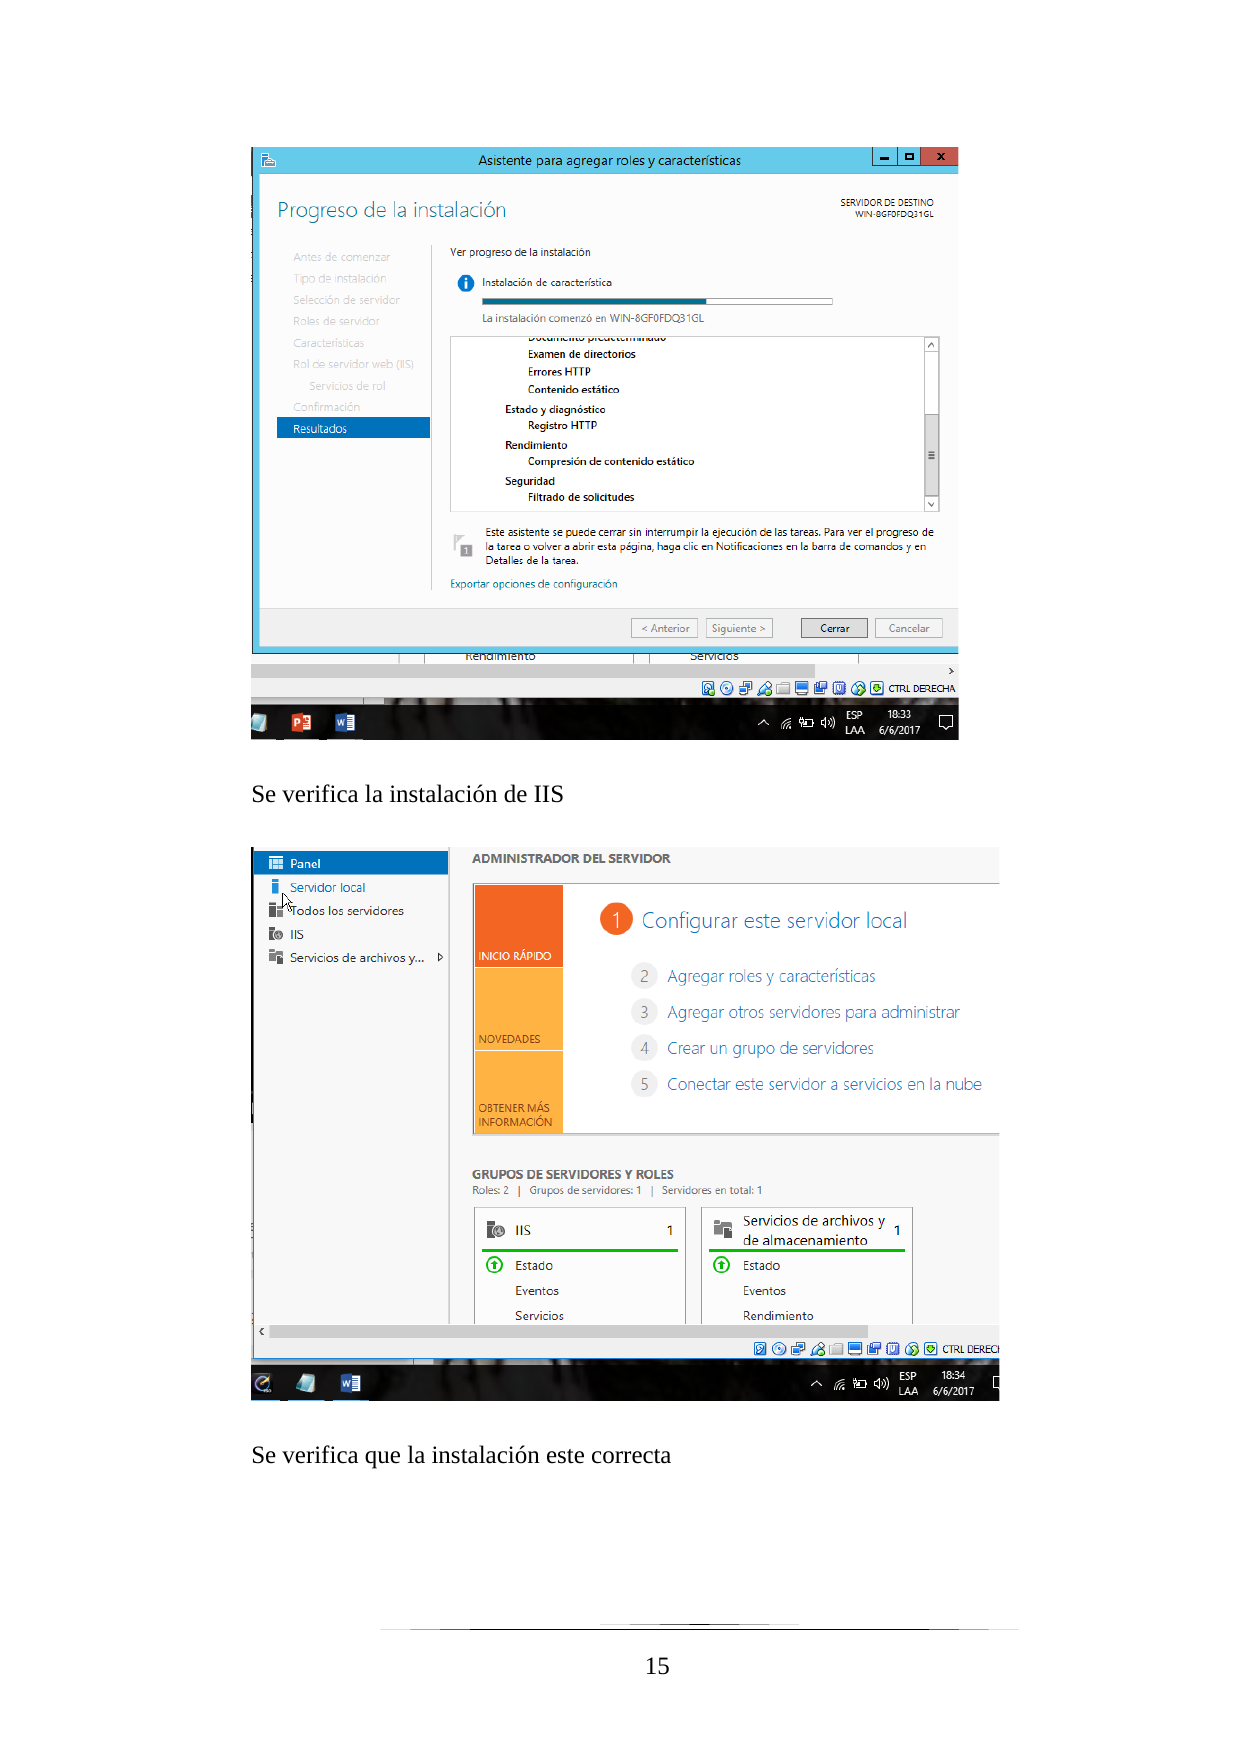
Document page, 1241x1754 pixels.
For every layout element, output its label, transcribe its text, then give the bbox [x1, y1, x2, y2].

text Se verifica la instalación de IIS [251, 779, 1063, 808]
text Se verifica que la instalación este correcta [251, 1440, 1063, 1468]
picture [251, 847, 1000, 1401]
picture [251, 147, 959, 740]
